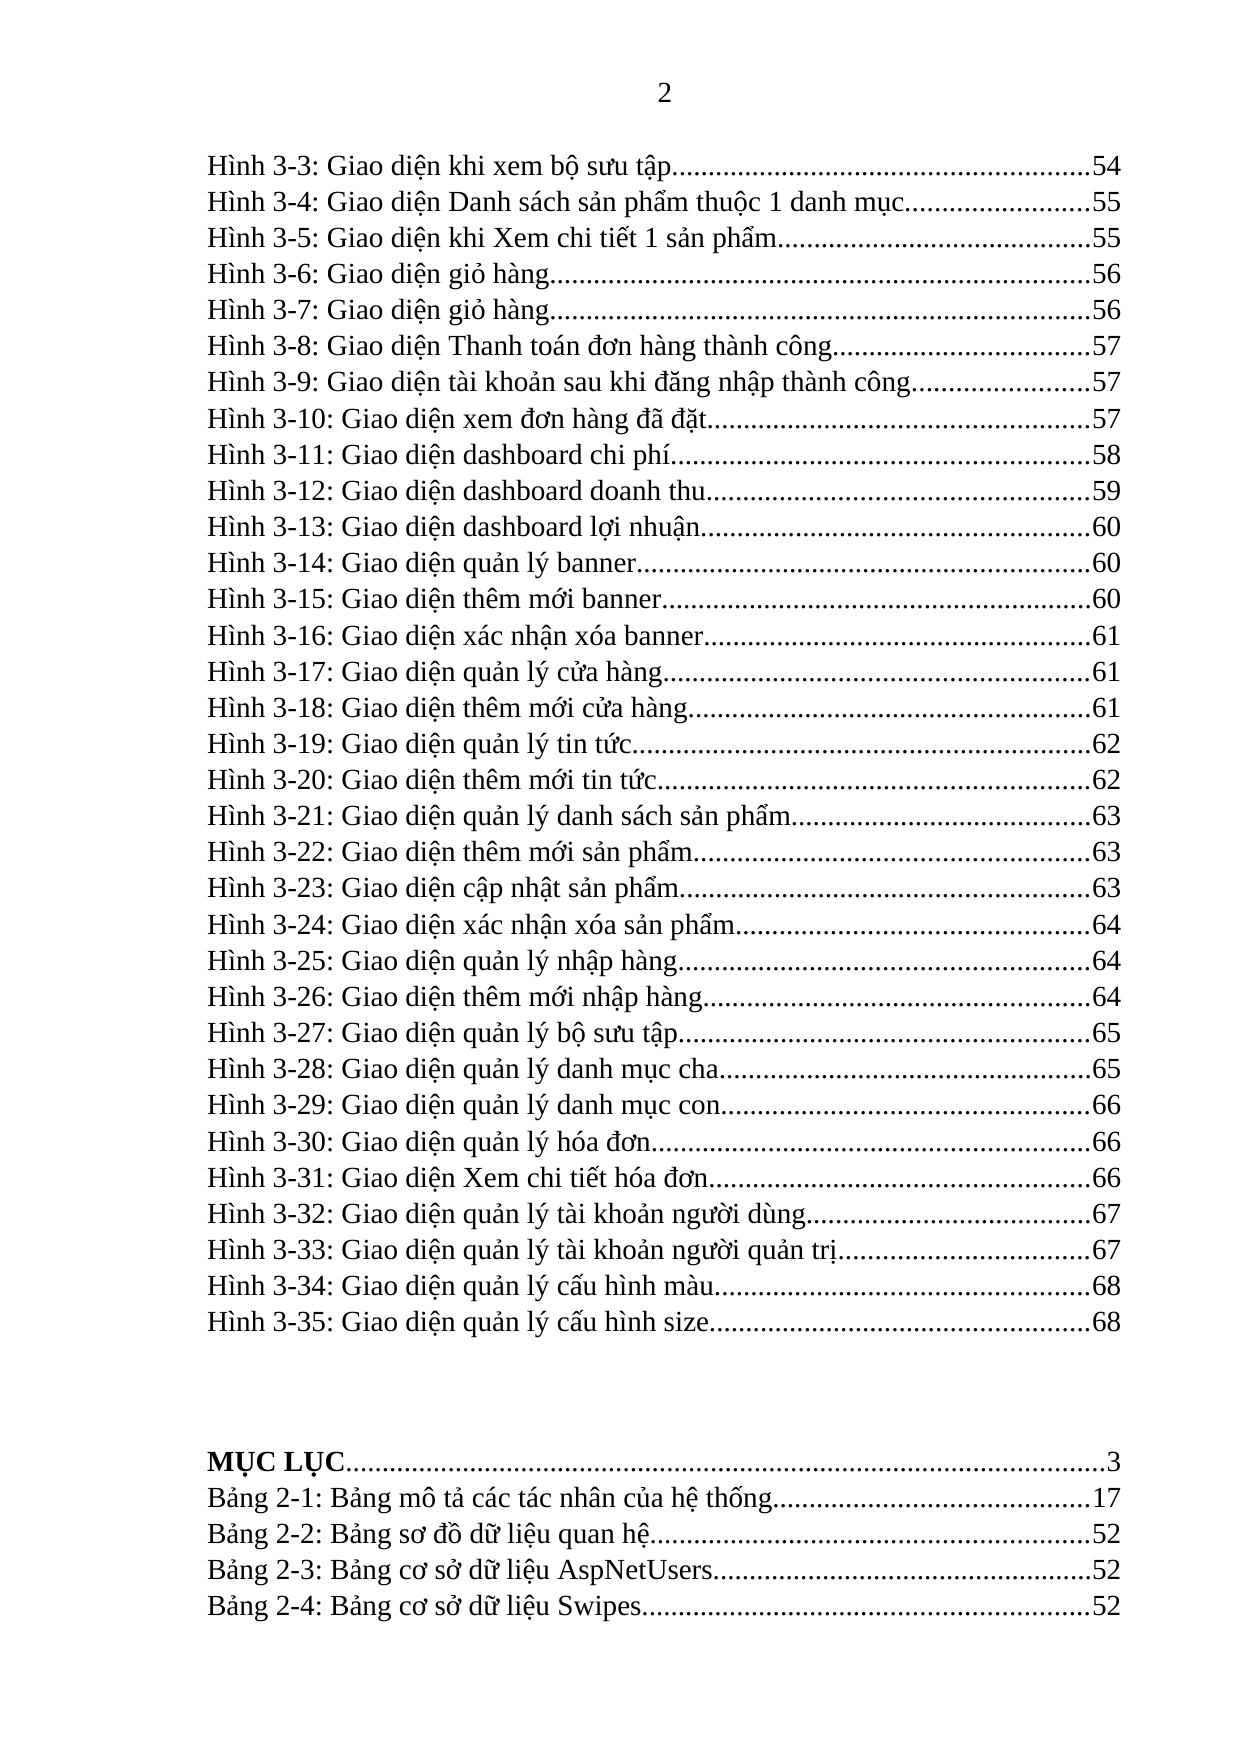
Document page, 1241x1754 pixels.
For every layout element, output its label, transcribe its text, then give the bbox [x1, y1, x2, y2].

text Hình 3-35: Giao diện quản lý cấu hình size 68 [207, 1304, 1122, 1338]
text Hình 3-30: Giao diện quản lý hóa đơn 66 [207, 1124, 1122, 1157]
text Hình 3-28: Giao diện quản lý danh mục cha 65 [207, 1051, 1122, 1085]
text Hình 3-20: Giao diện thêm mới tin tức 62 [207, 762, 1122, 796]
text Hình 3-24: Giao diện xác nhận xóa sản phẩm 64 [207, 907, 1122, 940]
text Hình 3-18: Giao diện thêm mới cửa hàng 61 [207, 690, 1122, 723]
text Bảng 2-2: Bảng sơ đồ dữ liệu quan hệ 52 [207, 1516, 1122, 1549]
text Hình 3-9: Giao diện tài khoản sau khi đăng nhập thành công 57 [207, 364, 1122, 398]
text Hình 3-33: Giao diện quản lý tài khoản người quản trị 67 [207, 1232, 1122, 1266]
text Hình 3-14: Giao diện quản lý banner 60 [207, 545, 1122, 579]
text Hình 3-5: Giao diện khi Xem chi tiết 1 sản phẩm 55 [207, 220, 1122, 253]
text MỤC LỤC 3 [207, 1444, 1122, 1477]
text Hình 3-21: Giao diện quản lý danh sách sản phẩm 63 [207, 798, 1122, 832]
text Bảng 2-1: Bảng mô tả các tác nhân của hệ thống 17 [207, 1480, 1122, 1513]
text Hình 3-13: Giao diện dashboard lợi nhuận 60 [207, 509, 1122, 543]
text Hình 3-7: Giao diện giỏ hàng 56 [207, 292, 1122, 326]
text Hình 3-22: Giao diện thêm mới sản phẩm 63 [207, 834, 1122, 868]
text Hình 3-32: Giao diện quản lý tài khoản người dùng 67 [207, 1196, 1122, 1229]
text Hình 3-19: Giao diện quản lý tin tức 62 [207, 726, 1122, 759]
text Hình 3-25: Giao diện quản lý nhập hàng 64 [207, 943, 1122, 976]
text Hình 3-34: Giao diện quản lý cấu hình màu 68 [207, 1268, 1122, 1302]
text Hình 3-8: Giao diện Thanh toán đơn hàng thành công 57 [207, 328, 1122, 362]
text Hình 3-29: Giao diện quản lý danh mục con 66 [207, 1087, 1122, 1121]
text Hình 3-3: Giao diện khi xem bộ sưu tập 54 [207, 148, 1122, 181]
text Hình 3-23: Giao diện cập nhật sản phẩm 63 [207, 871, 1122, 904]
text Hình 3-16: Giao diện xác nhận xóa banner 61 [207, 618, 1122, 651]
text Hình 3-31: Giao diện Xem chi tiết hóa đơn 66 [207, 1160, 1122, 1193]
text Bảng 2-3: Bảng cơ sở dữ liệu AspNetUsers 52 [207, 1552, 1122, 1586]
text Hình 3-27: Giao diện quản lý bộ sưu tập 65 [207, 1015, 1122, 1049]
text Hình 3-26: Giao diện thêm mới nhập hàng 64 [207, 979, 1122, 1013]
text Hình 3-11: Giao diện dashboard chi phí 58 [207, 437, 1122, 470]
text Hình 3-17: Giao diện quản lý cửa hàng 61 [207, 654, 1122, 687]
text Hình 3-10: Giao diện xem đơn hàng đã đặt 57 [207, 401, 1122, 434]
text Hình 3-15: Giao diện thêm mới banner 60 [207, 581, 1122, 615]
text Bảng 2-4: Bảng cơ sở dữ liệu Swipes 52 [207, 1588, 1122, 1622]
text Hình 3-6: Giao diện giỏ hàng 56 [207, 256, 1122, 290]
text Hình 3-12: Giao diện dashboard doanh thu 59 [207, 473, 1122, 507]
text Hình 3-4: Giao diện Danh sách sản phẩm thuộc 1 danh mục 55 [207, 184, 1122, 217]
